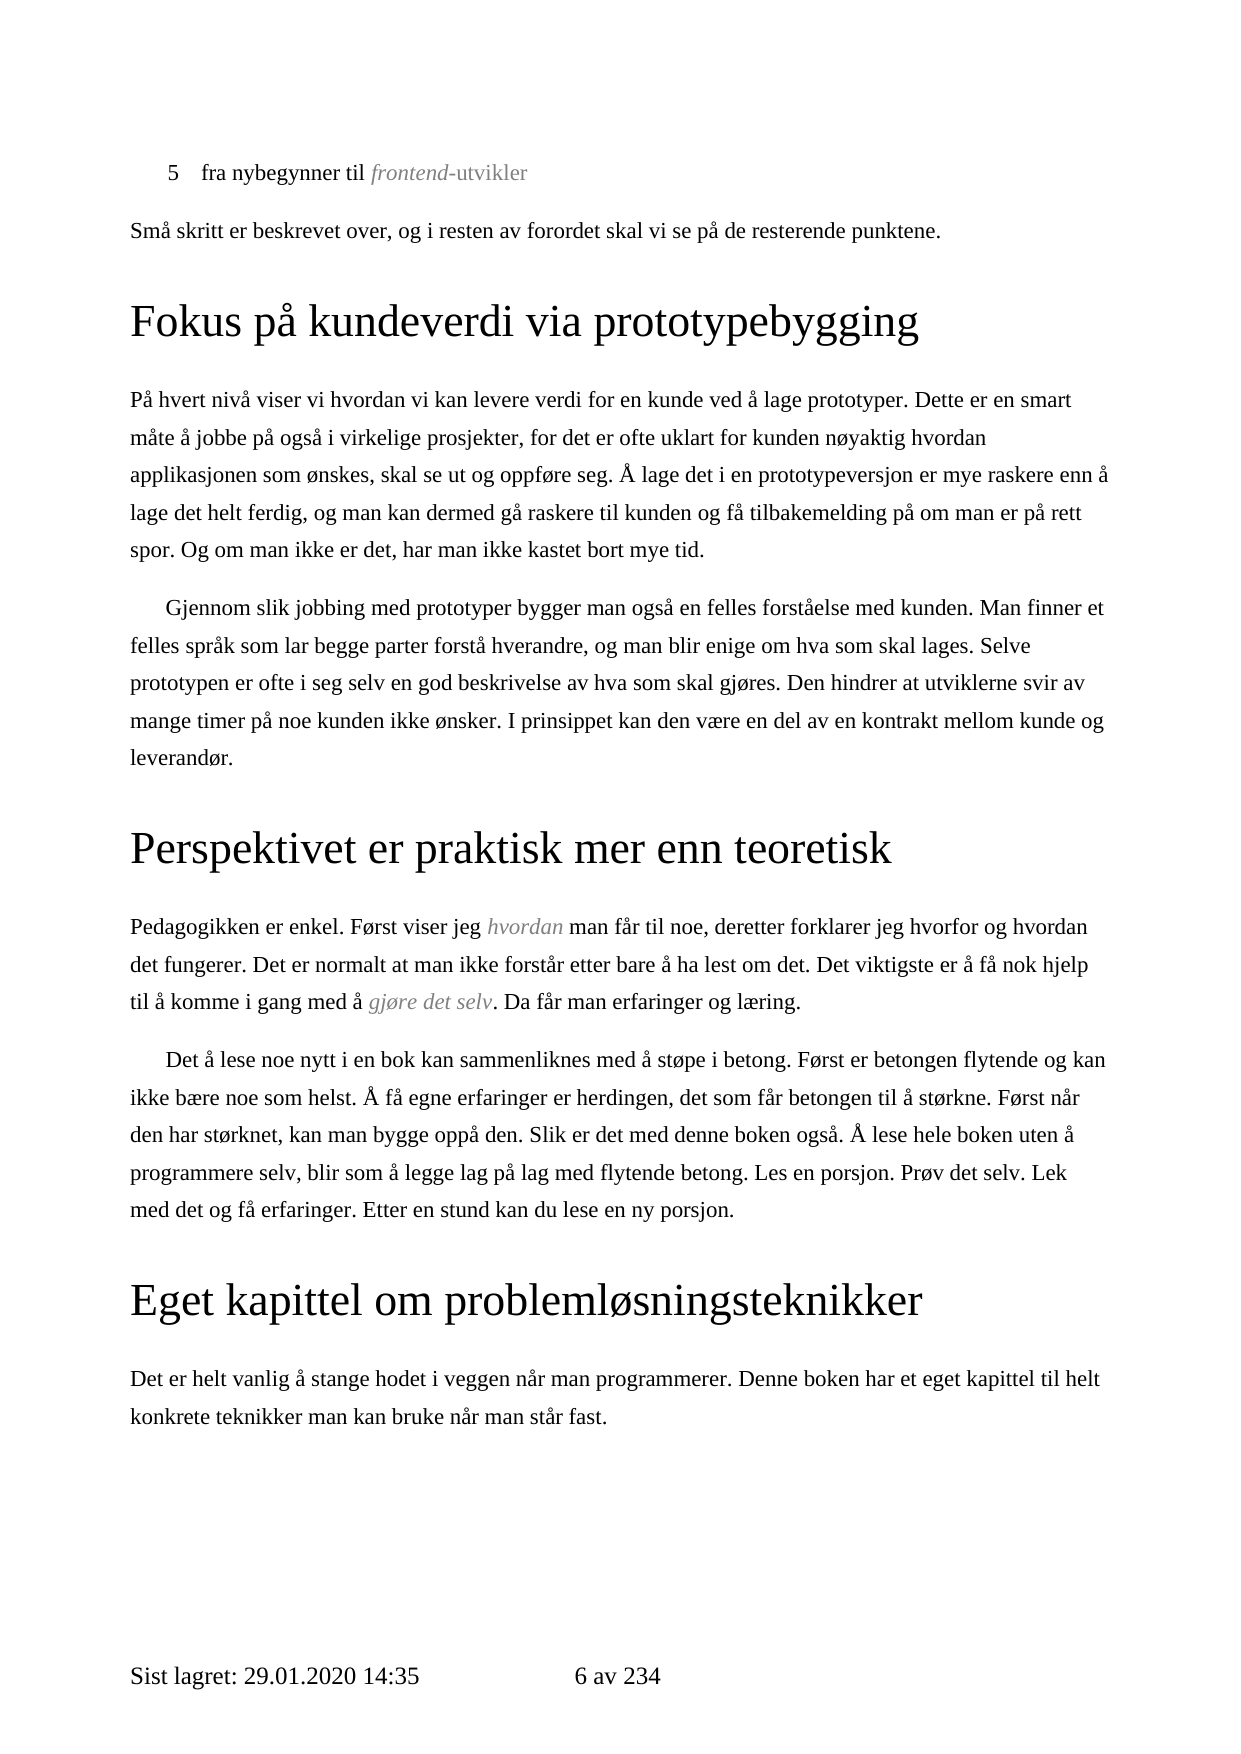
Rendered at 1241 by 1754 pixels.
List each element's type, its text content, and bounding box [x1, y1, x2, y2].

text Små skritt er beskrevet over, og i resten av forordet skal vi se på de resterende punktene. [130, 206, 1110, 243]
text Fokus på kundeverdi via prototypebygging [130, 293, 1110, 346]
text Det å lese noe nytt i en bok kan sammenliknes med å støpe i betong. Først er betongen flytende og kan ikke bære noe som helst. Å få egne erfaringer er herdingen, det som får betongen til å størkne. Først når den har størknet, kan man bygge oppå den. Slik er det med denne boken også. Å lese hele boken uten å programmere selv, blir som å legge lag på lag med flytende betong. Les en porsjon. Prøv det selv. Lek med det og få erfaringer. Etter en stund kan du lese en ny porsjon. [130, 1035, 1110, 1223]
text Pedagogikken er enkel. Først viser jeg hvordan man får til noe, deretter forklarer jeg hvorfor og hvordan det fungerer. Det er normalt at man ikke forstår etter bare å ha lest om det. Det viktigste er å få nok hjelp til å komme i gang med å gjøre det selv. Da får man erfaringer og læring. [130, 902, 1110, 1014]
text Eget kapittel om problemløsningsteknikker [130, 1273, 1110, 1326]
text Det er helt vanlig å stange hodet i veggen når man programmerer. Denne boken har et eget kapittel til helt konkrete teknikker man kan bruke når man står fast. [130, 1354, 1110, 1429]
text 5 fra nybegynner til frontend-utvikler [167, 148, 1110, 185]
text På hvert nivå viser vi hvordan vi kan levere verdi for en kunde ved å lage prototyper. Dette er en smart måte å jobbe på også i virkelige prosjekter, for det er ofte uklart for kunden nøyaktig hvordan applikasjonen som ønskes, skal se ut og oppføre seg. Å lage det i en prototypeversjon er mye raskere enn å lage det helt ferdig, og man kan dermed gå raskere til kunden og få tilbakemelding på om man er på rett spor. Og om man ikke er det, har man ikke kastet bort mye tid. [130, 375, 1110, 562]
text Perspektivet er praktisk mer enn teoretisk [130, 821, 1110, 873]
text Gjennom slik jobbing med prototyper bygger man også en felles forståelse med kunden. Man finner et felles språk som lar begge parter forstå hverandre, og man blir enige om hva som skal lages. Selve prototypen er ofte i seg selv en god beskrivelse av hva som skal gjøres. Den hindrer at utviklerne svir av mange timer på noe kunden ikke ønsker. I prinsippet kan den være en del av en kontrakt mellom kunde og leverandør. [130, 583, 1110, 771]
